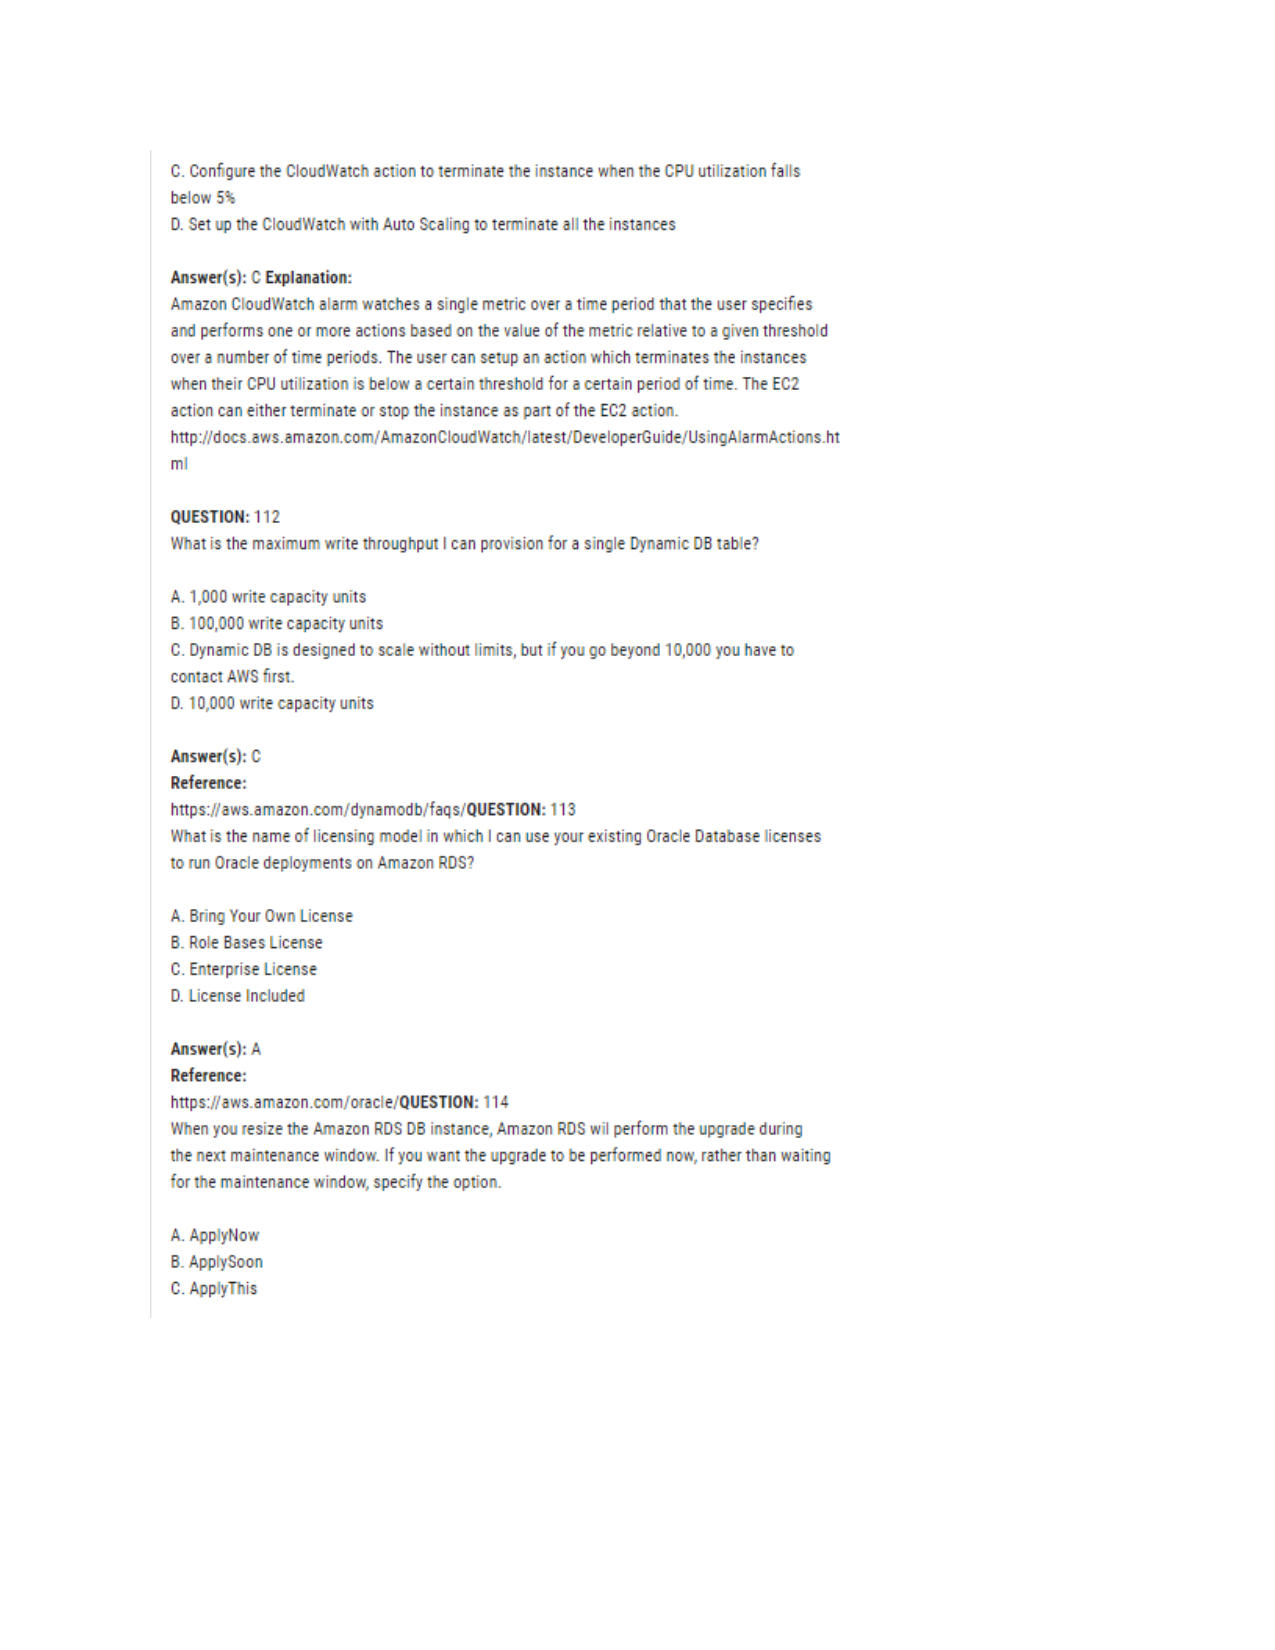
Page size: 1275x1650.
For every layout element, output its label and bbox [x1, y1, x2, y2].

picture [150, 150, 976, 1318]
